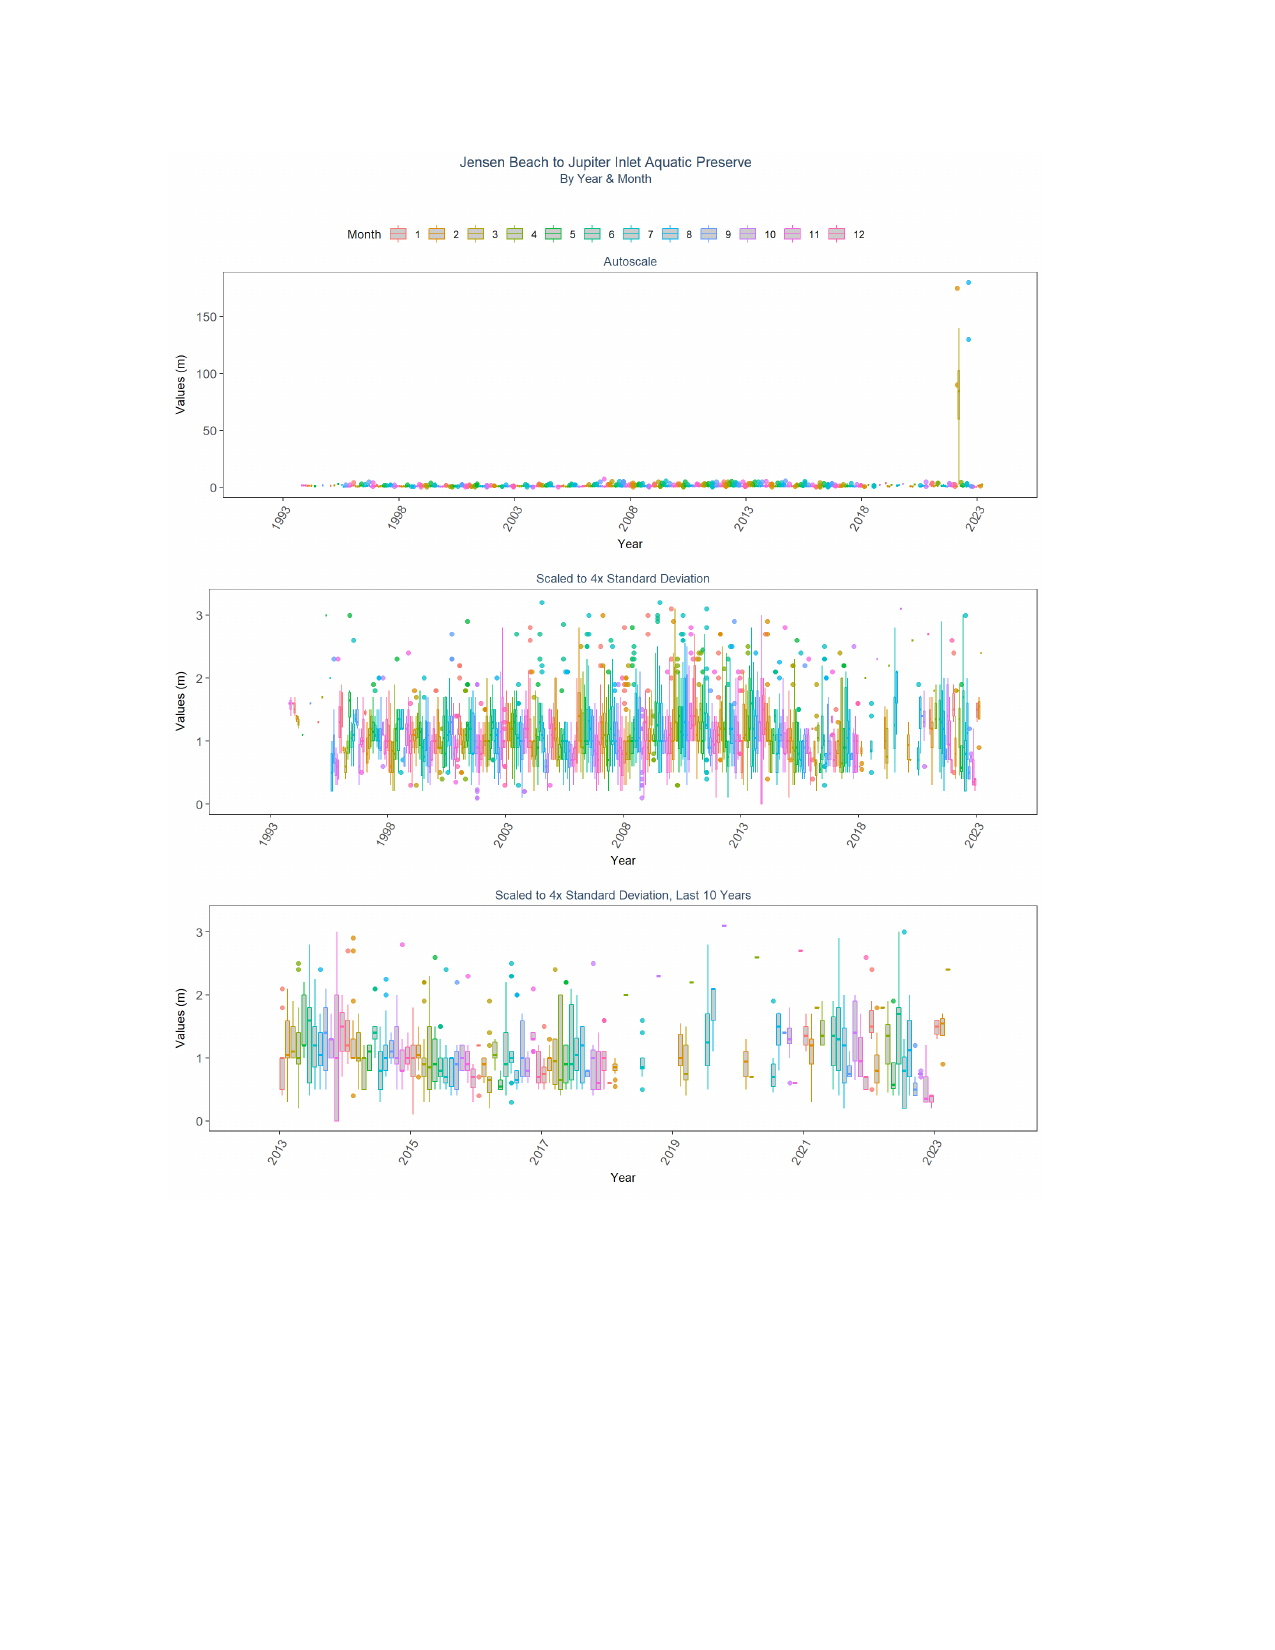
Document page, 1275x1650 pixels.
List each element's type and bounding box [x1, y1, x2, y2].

picture [168, 150, 1044, 1200]
